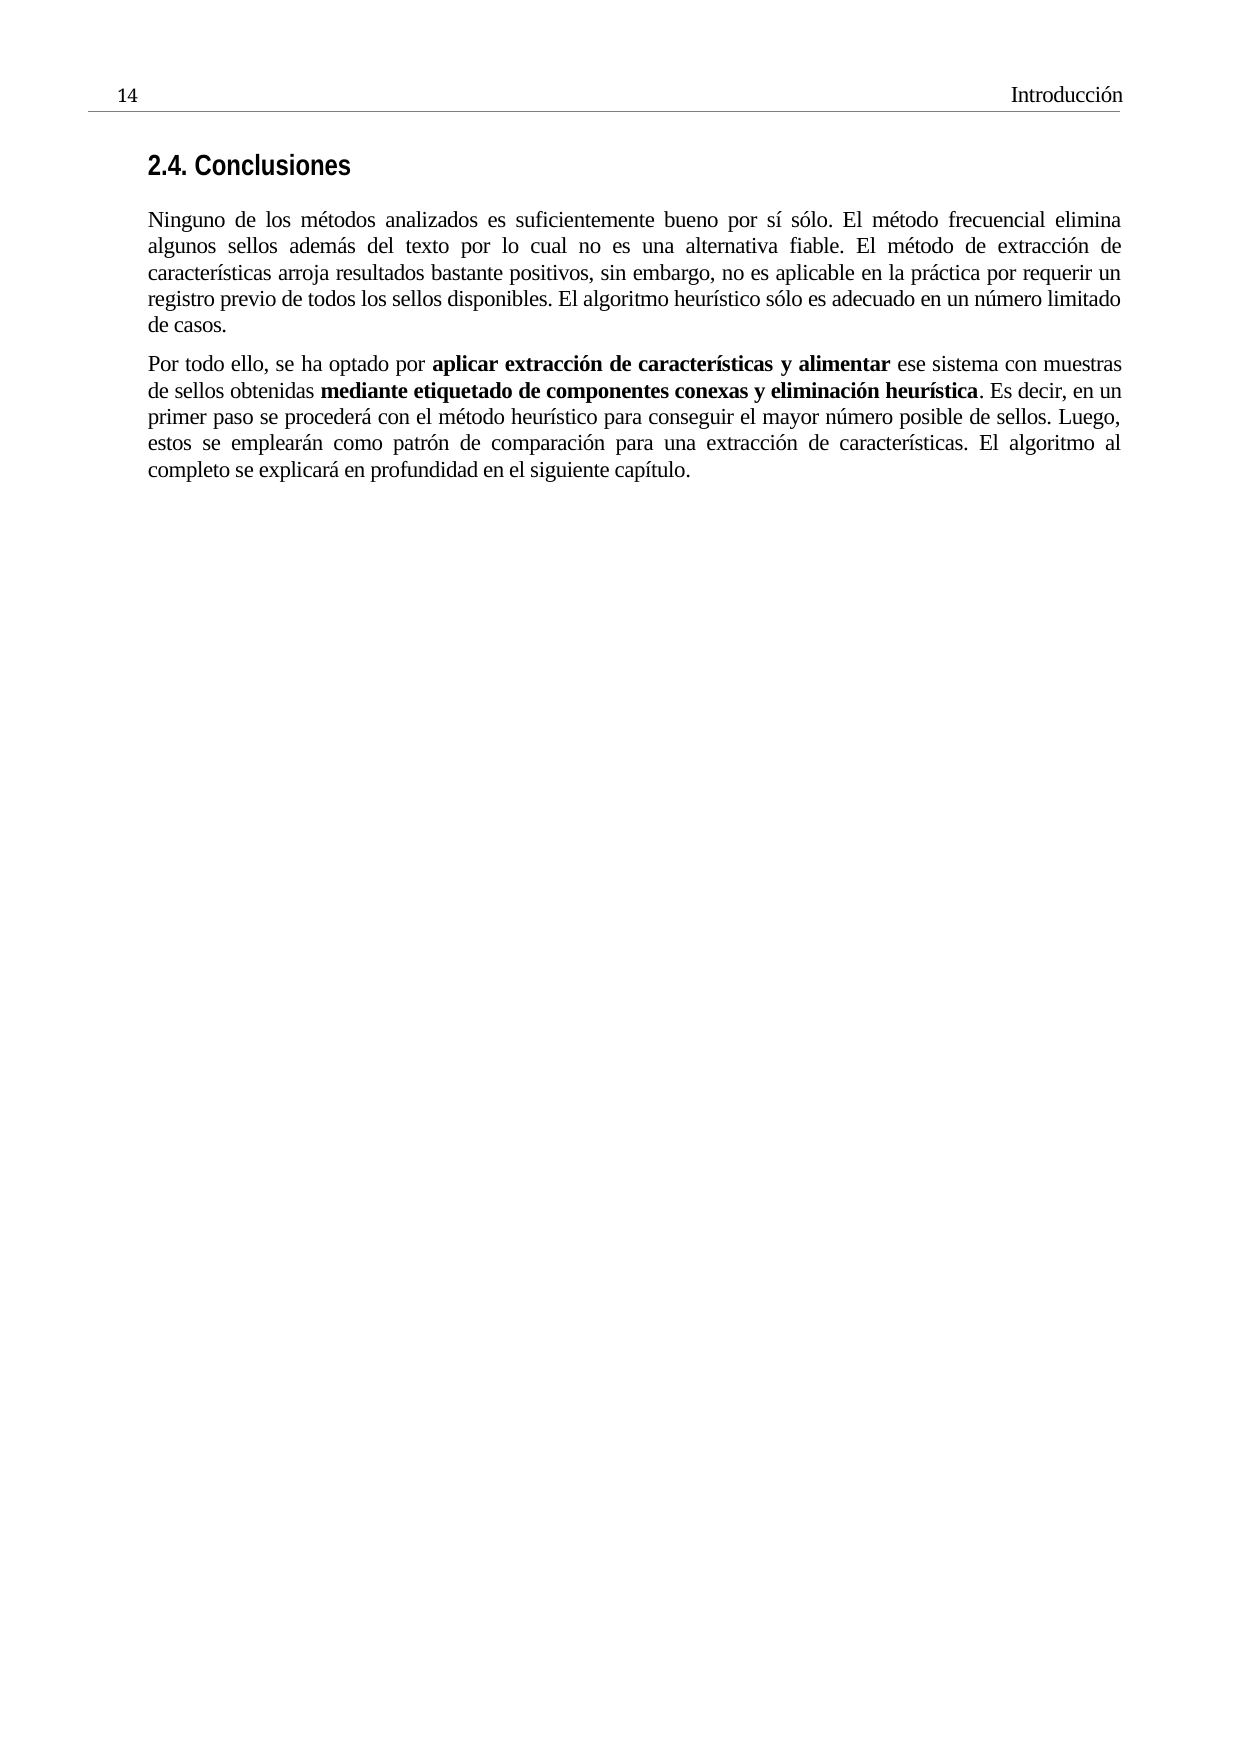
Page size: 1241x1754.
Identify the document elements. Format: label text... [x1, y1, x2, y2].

text Ninguno de los métodos analizados es suficientemente bueno por sí sólo. El método frecuencial elimina algunos sellos además del texto por lo cual no es una alternativa fiable. El método de extracción de características arroja resultados bastante positivos, sin embargo, no es aplicable en la práctica por requerir un registro previo de todos los sellos disponibles. El algoritmo heurístico sólo es adecuado en un número limitado de casos. [148, 206, 1122, 338]
text Por todo ello, se ha optado por aplicar extracción de características y alimentar ese sistema con muestras de sellos obtenidas mediante etiquetado de componentes conexas y eliminación heurística. Es decir, en un primer paso se procederá con el método heurístico para conseguir el mayor número posible de sellos. Luego, estos se emplearán como patrón de comparación para una extracción de características. El algoritmo al completo se explicará en profundidad en el siguiente capítulo. [148, 350, 1122, 482]
subtitle Conclusiones [148, 148, 1122, 181]
